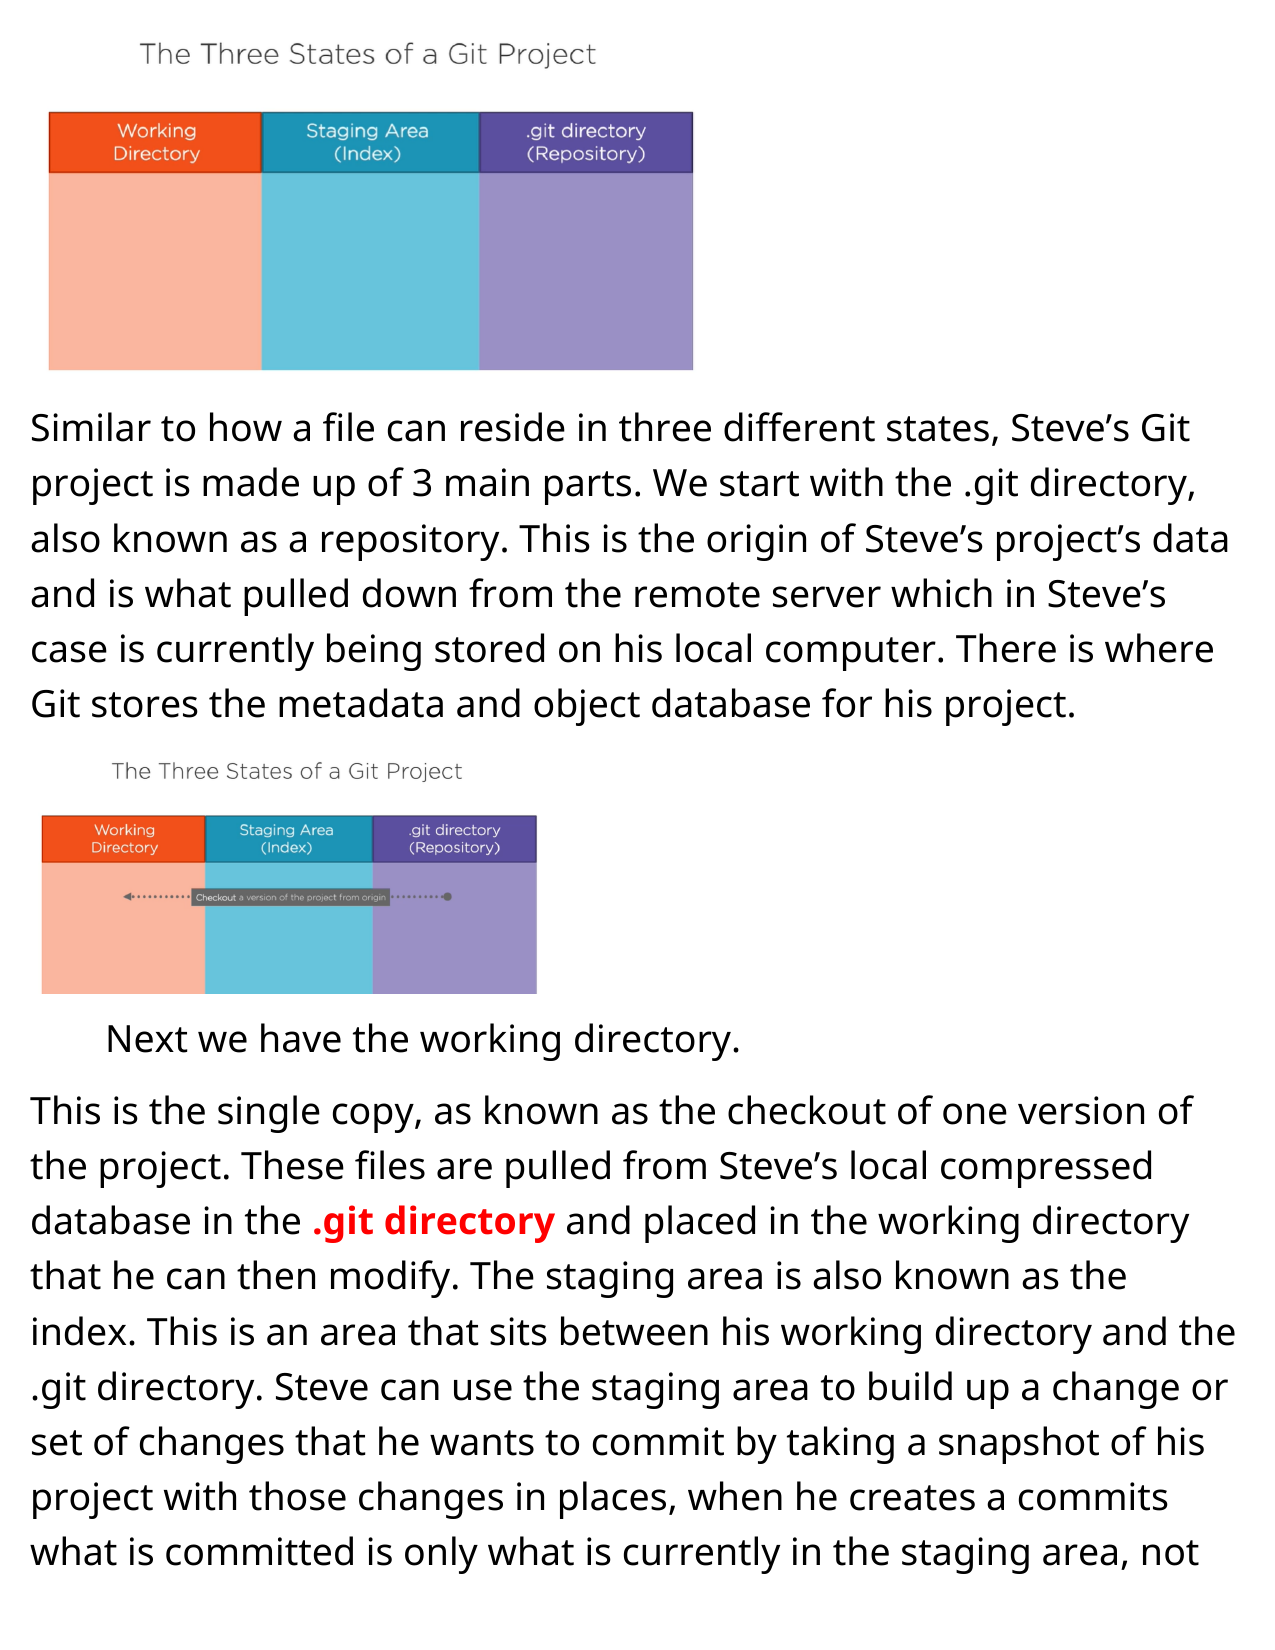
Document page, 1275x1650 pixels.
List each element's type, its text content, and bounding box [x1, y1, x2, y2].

text Similar to how a file can reside in three different states, Steve’s Git project is made up of 3 main parts. We start with the .git directory, also known as a repository. This is the origin of Steve’s project’s data and is what pulled down from the remote server which in Steve’s case is currently being stored on his local computer. There is where Git stores the metadata and object database for his project. [30, 402, 1245, 728]
text Next we have the working directory. [30, 1013, 1245, 1064]
picture [30, 30, 714, 383]
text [30, 1084, 1245, 1576]
picture [30, 748, 550, 994]
